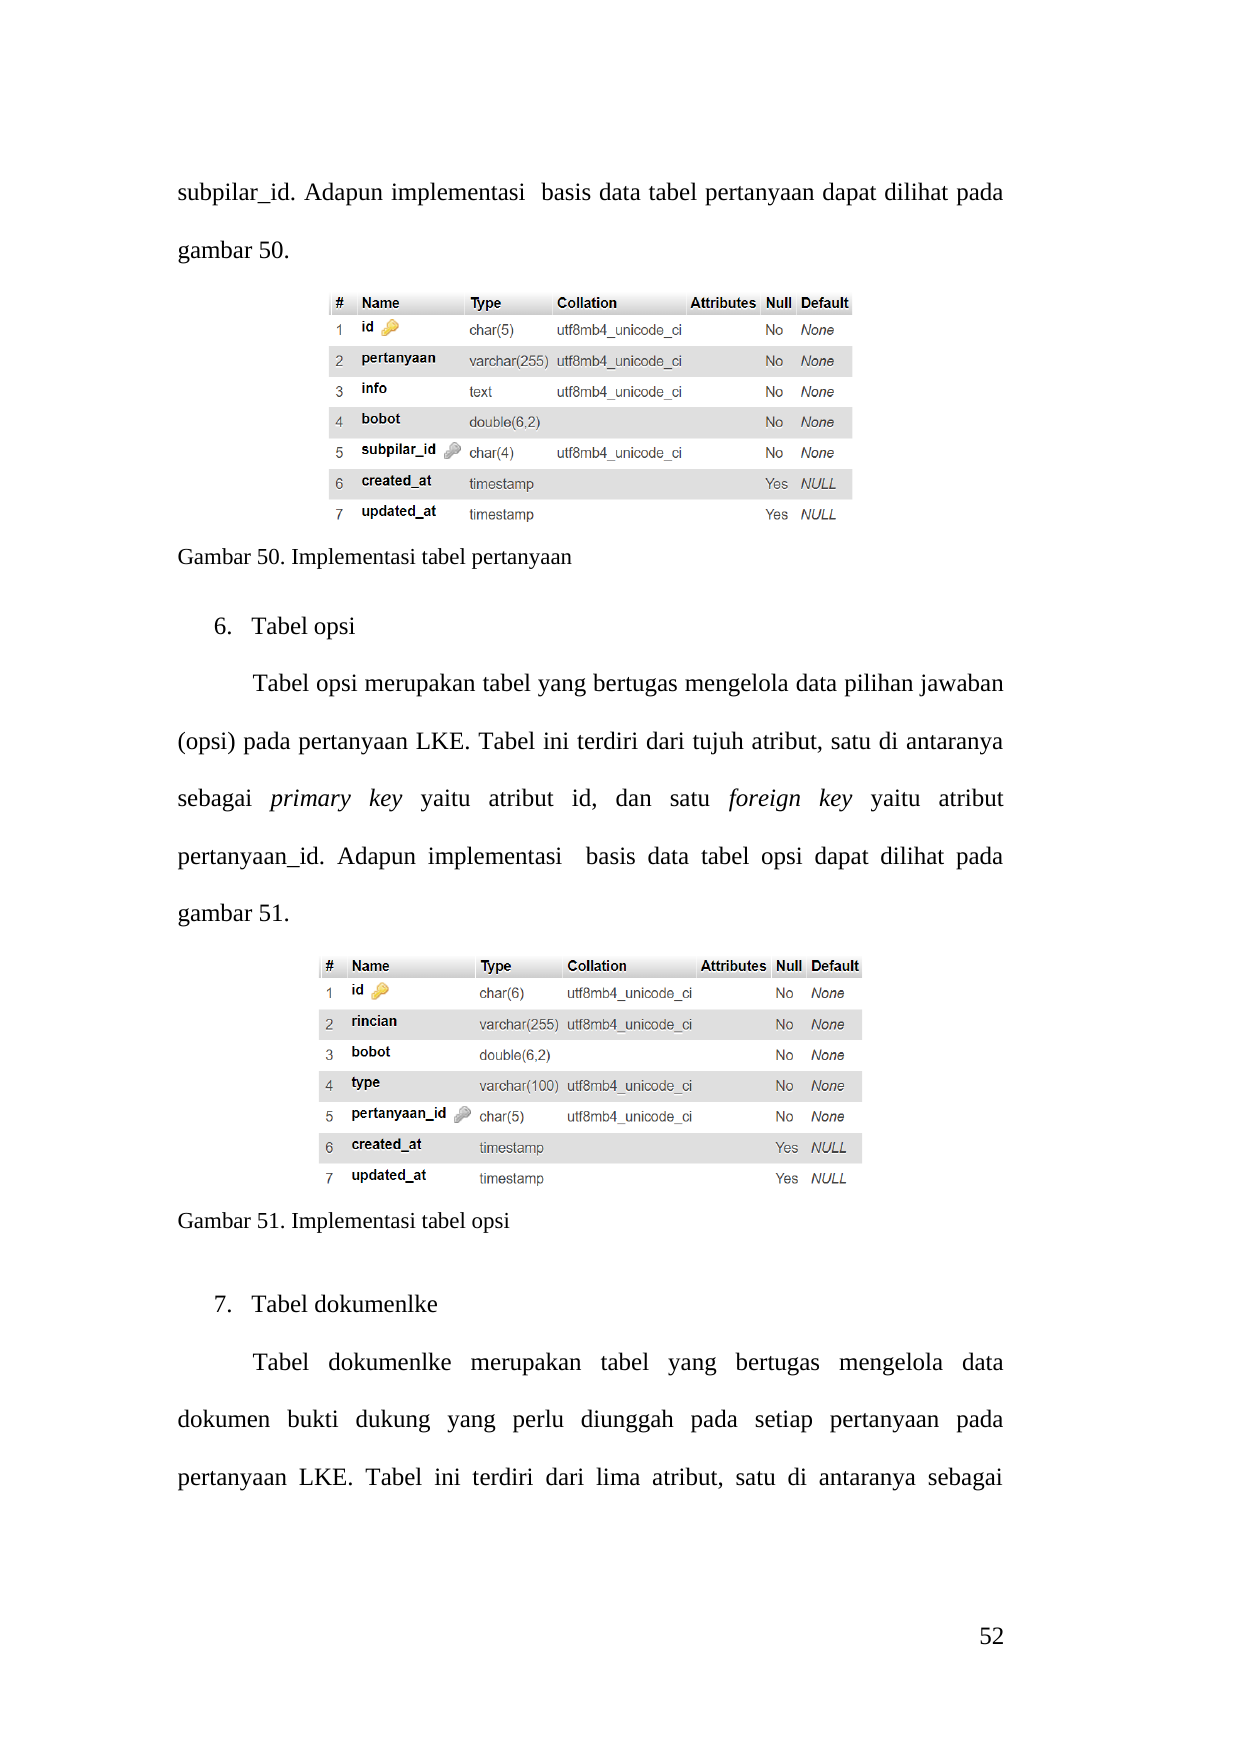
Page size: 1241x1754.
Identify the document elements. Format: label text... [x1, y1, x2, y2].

list Tabel opsi [213, 611, 1004, 640]
picture [318, 956, 863, 1193]
picture [328, 292, 853, 529]
text Tabel opsi merupakan tabel yang bertugas mengelola data pilihan jawaban (opsi) pada pertanyaan LKE. Tabel ini terdiri dari tujuh atribut, satu di antaranya sebagai primary key yaitu atribut id, dan satu foreign key yaitu atribut pertanyaan_id. Adapun implementasi basis data tabel opsi dapat dilihat pada gambar 51. [177, 668, 1004, 927]
text Gambar 50. Implementasi tabel pertanyaan [177, 543, 1004, 569]
text Gambar 51. Implementasi tabel opsi [177, 1207, 1004, 1233]
list Tabel dokumenlke [213, 1289, 1004, 1318]
